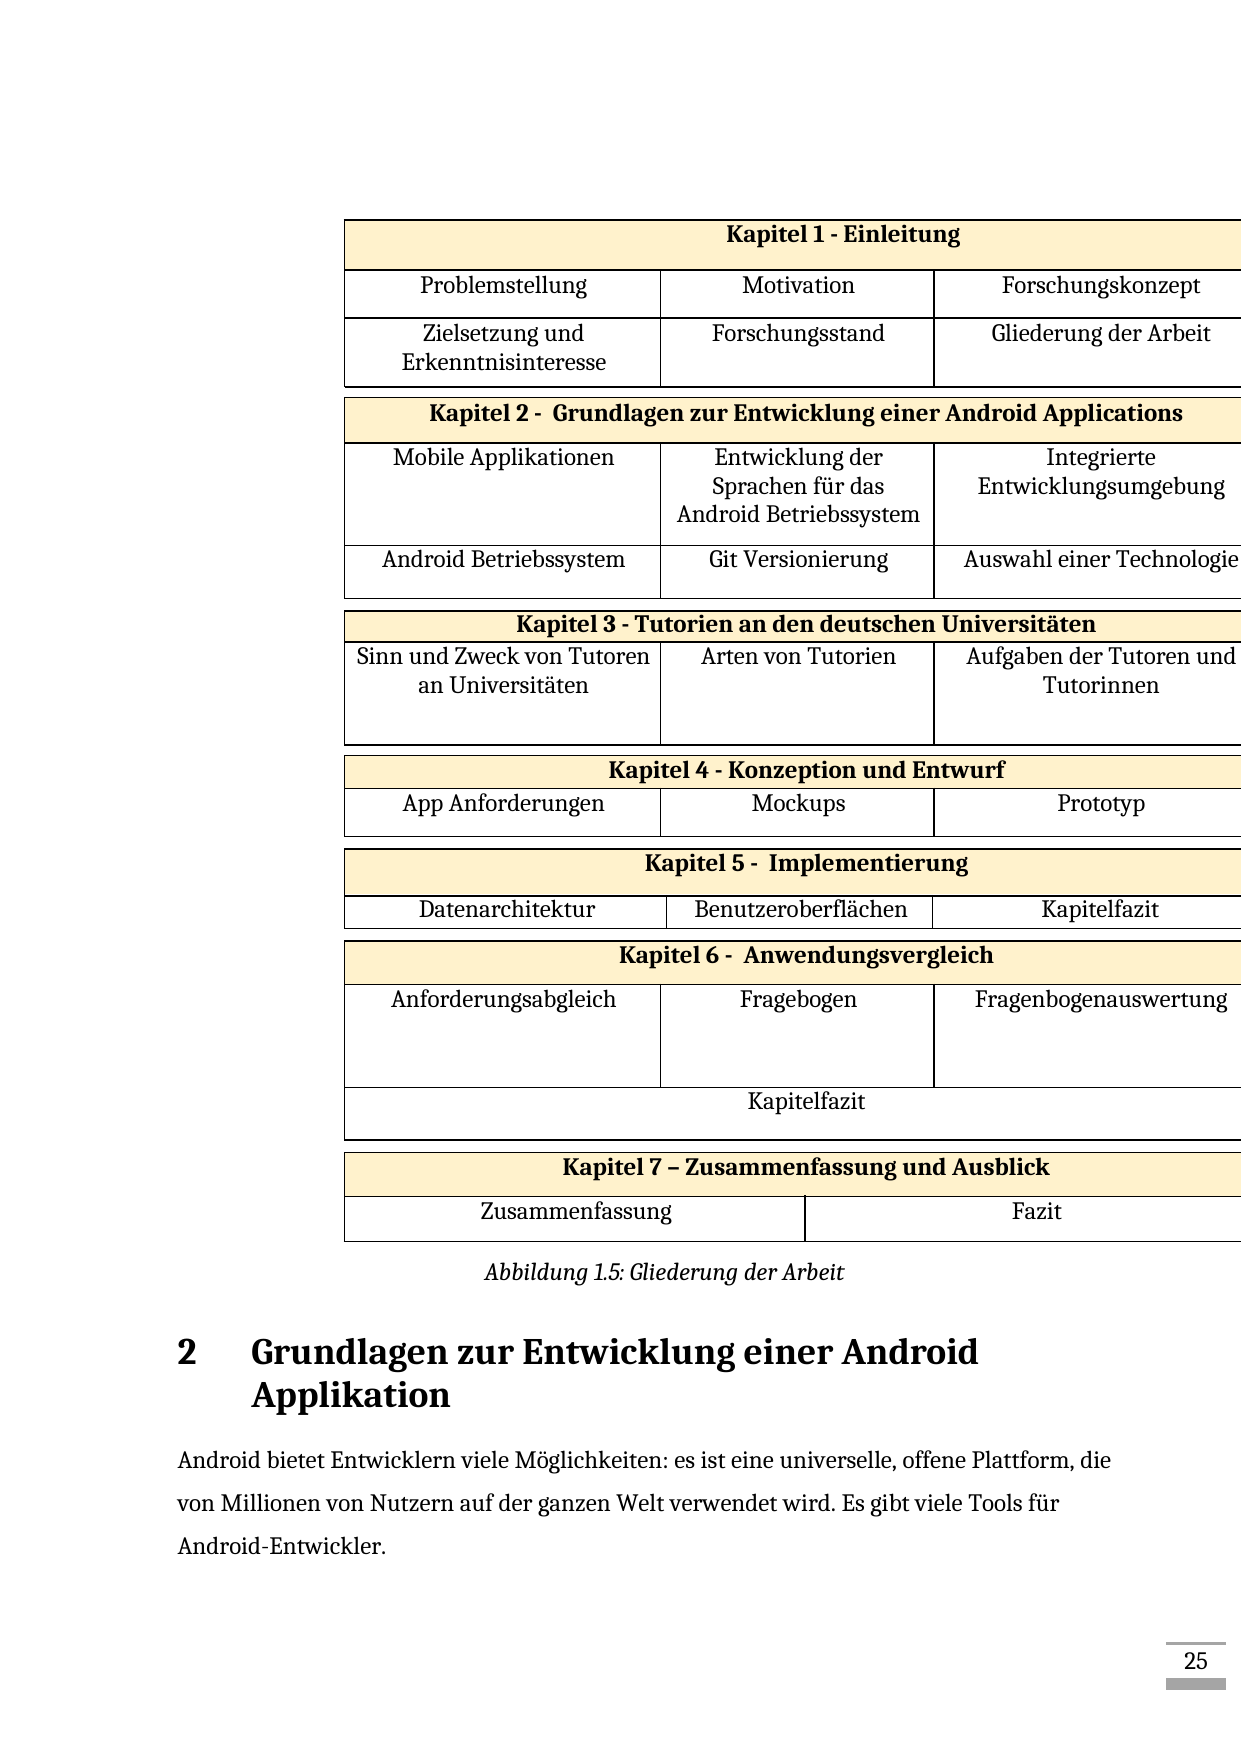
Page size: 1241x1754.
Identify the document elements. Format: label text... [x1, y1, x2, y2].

text Abbildung 1.5: Gliederung der Arbeit [177, 1258, 1152, 1287]
subtitle Grundlagen zur Entwicklung einer Android Applikation [177, 1330, 1152, 1417]
text Android bietet Entwicklern viele Möglichkeiten: es ist eine universelle, offene Plattform, die von Millionen von Nutzern auf der ganzen Welt verwendet wird. Es gibt viele Tools für Android-Entwickler. [177, 1446, 1152, 1561]
